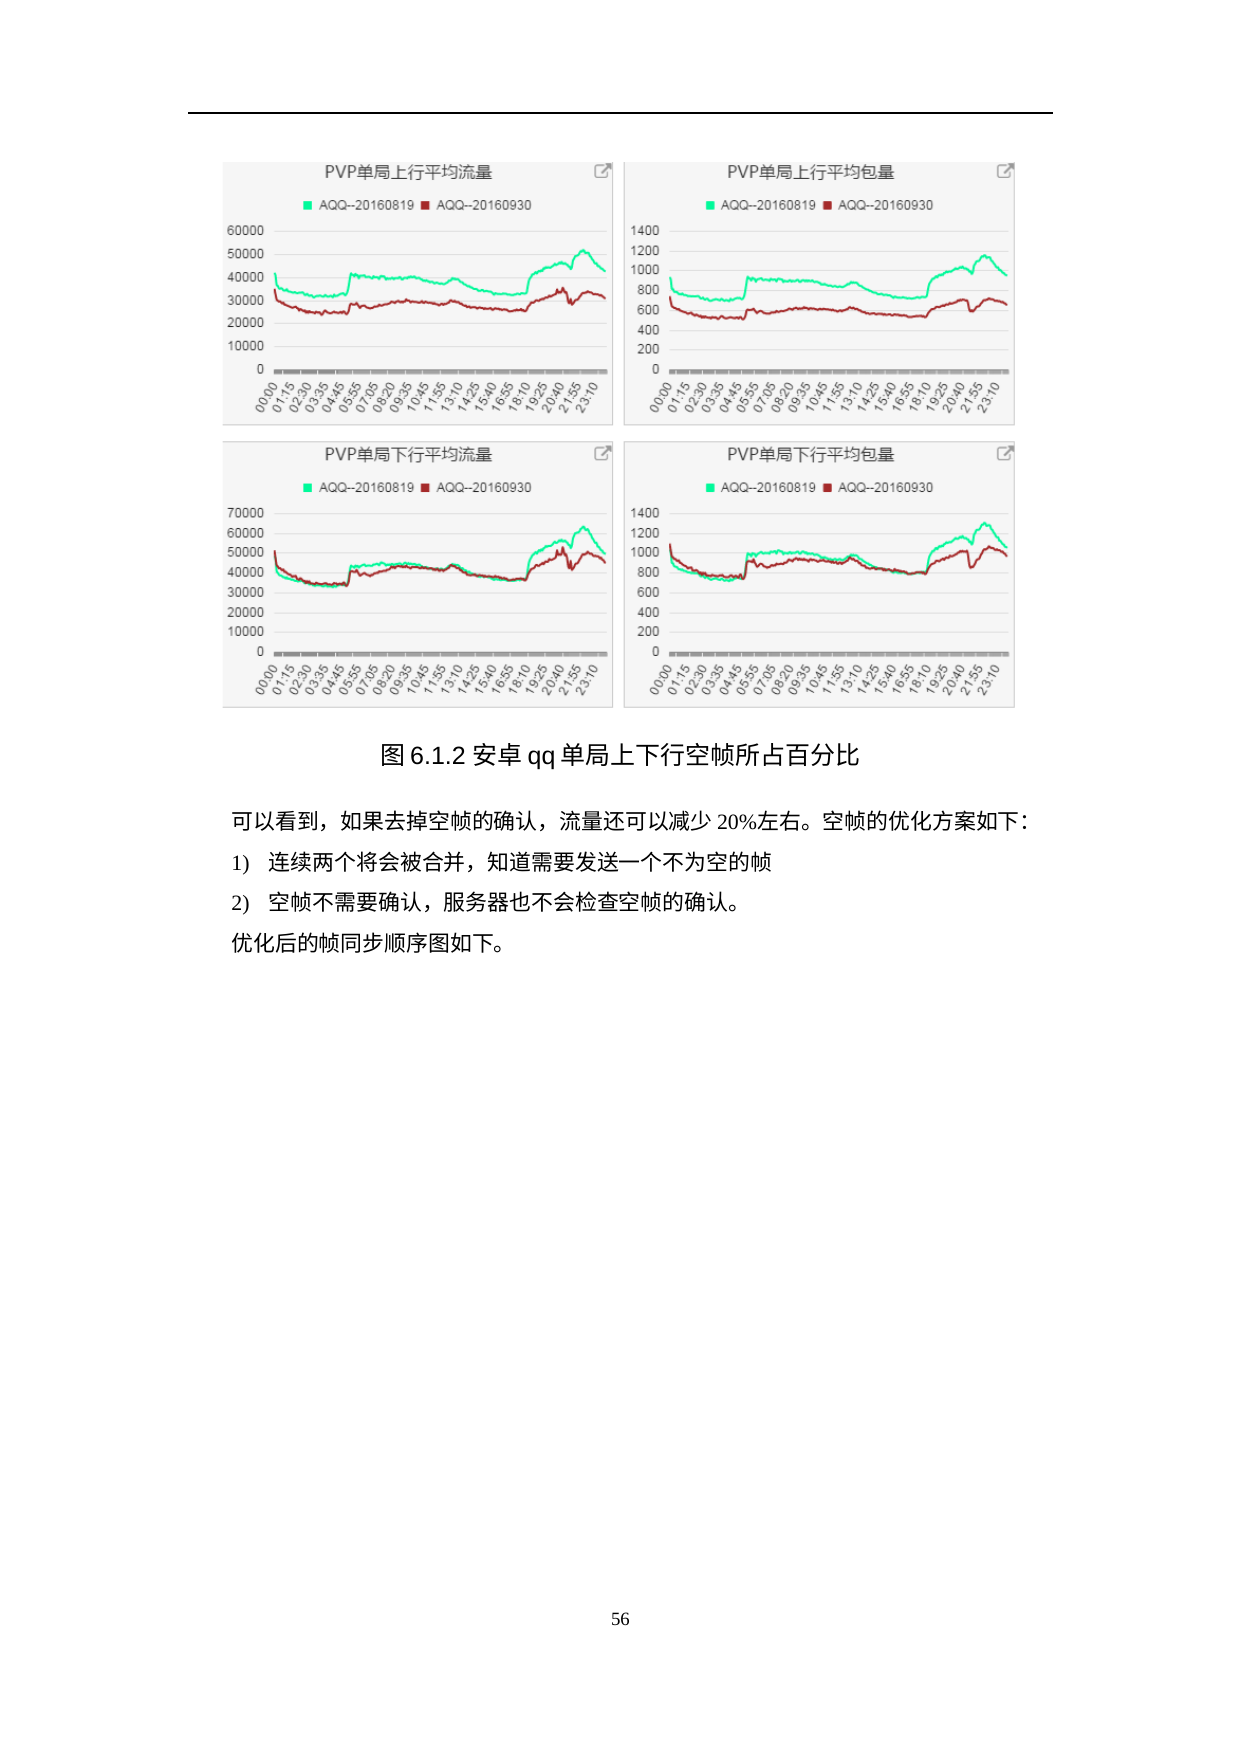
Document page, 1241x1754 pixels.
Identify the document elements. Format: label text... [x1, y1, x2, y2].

list 空帧不需要确认，服务器也不会检查空帧的确认。 [231, 885, 1053, 917]
text 图6.1.2 安卓qq单局上下行空帧所占百分比 [187, 721, 1053, 786]
list 连续两个将会被合并，知道需要发送一个不为空的帧 [231, 844, 1053, 877]
picture [222, 162, 1018, 711]
text 优化后的帧同步顺序图如下。 [231, 925, 1053, 958]
text 可以看到，如果去掉空帧的确认，流量还可以减少20%左右。空帧的优化方案如下： [187, 804, 1053, 836]
